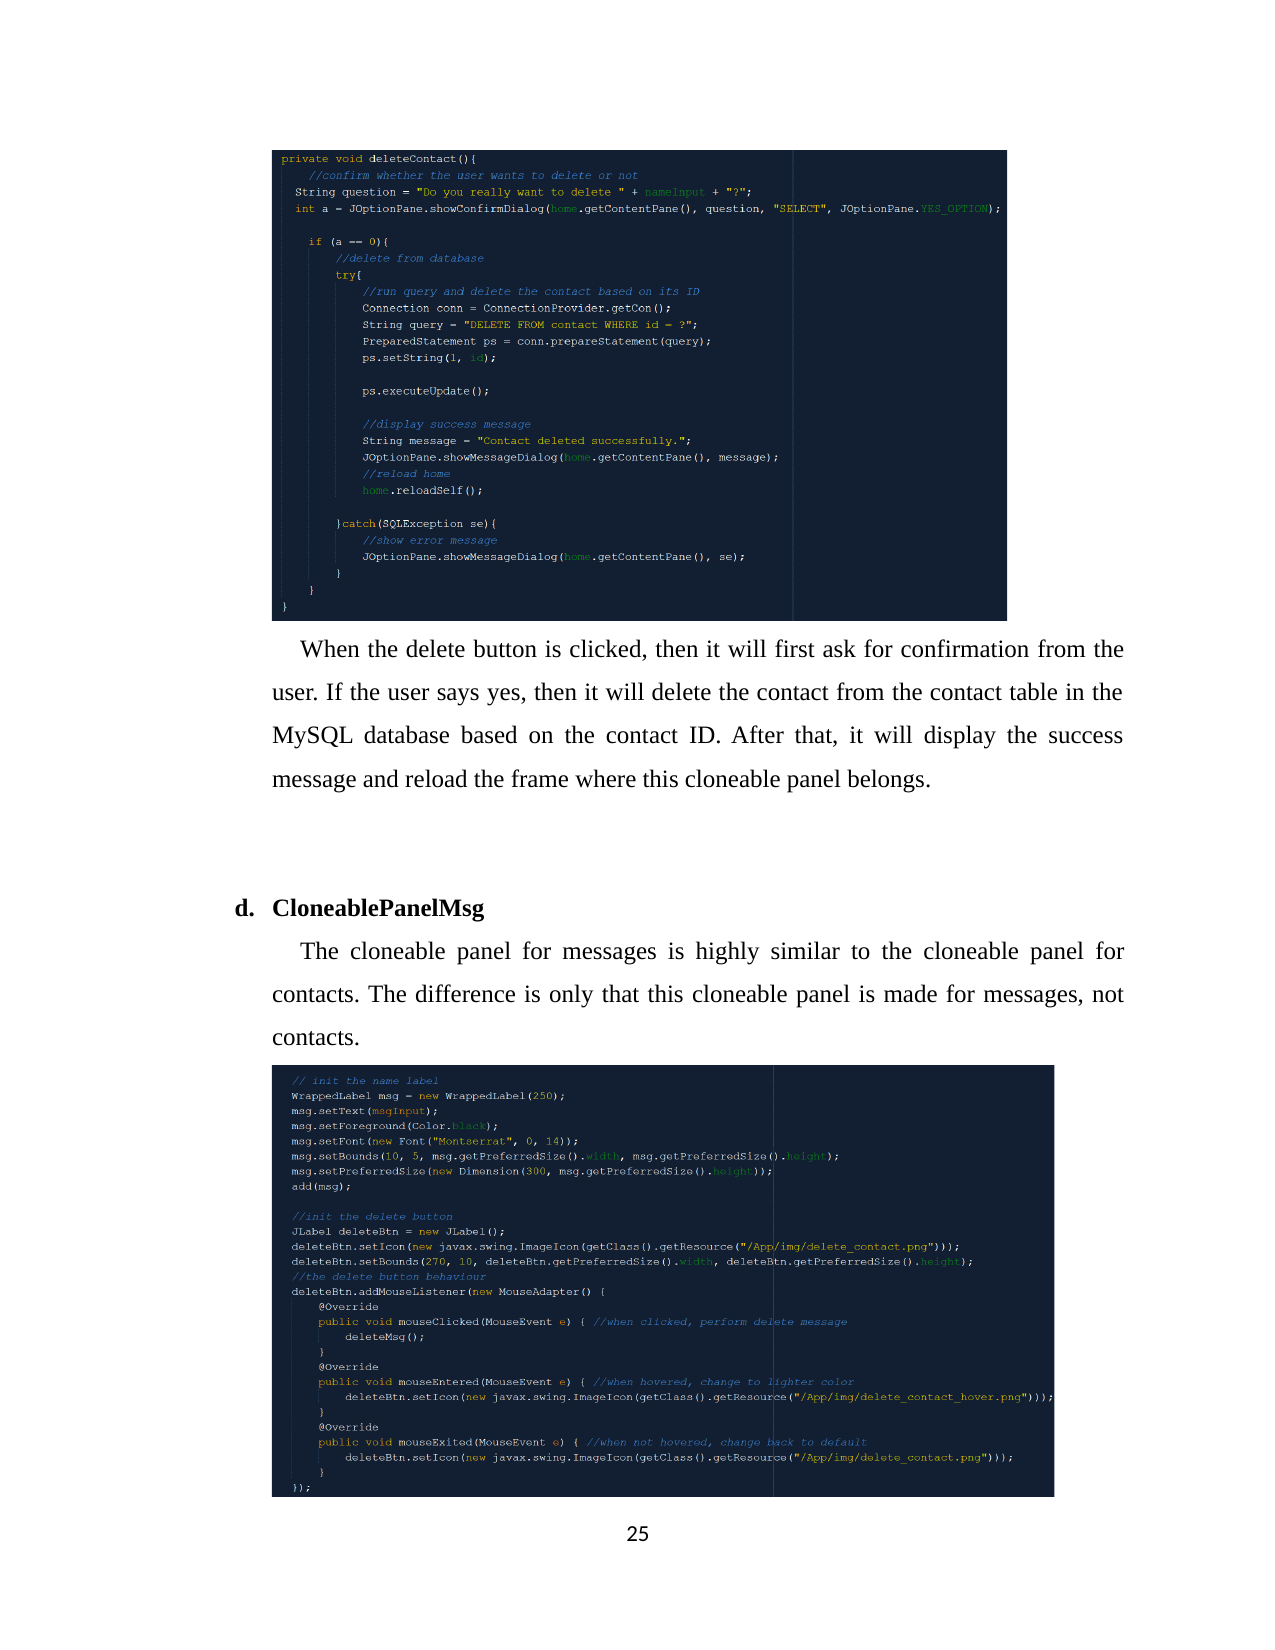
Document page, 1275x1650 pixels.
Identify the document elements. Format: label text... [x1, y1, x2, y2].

picture [271, 1065, 1055, 1497]
list The cloneable panel for messages is highly similar to the cloneable panel for contacts. The difference is only that this cloneable panel is made for messages, not contacts. [272, 936, 1125, 1051]
picture [271, 150, 1008, 621]
list CloneablePanelMsg [234, 893, 1125, 922]
list When the delete button is clicked, then it will first ask for confirmation from the user. If the user says yes, then it will delete the contact from the contact table in the MySQL database based on the contact ID. After that, it will display the success message and reload the frame where this cloneable panel belongs. [272, 634, 1125, 792]
